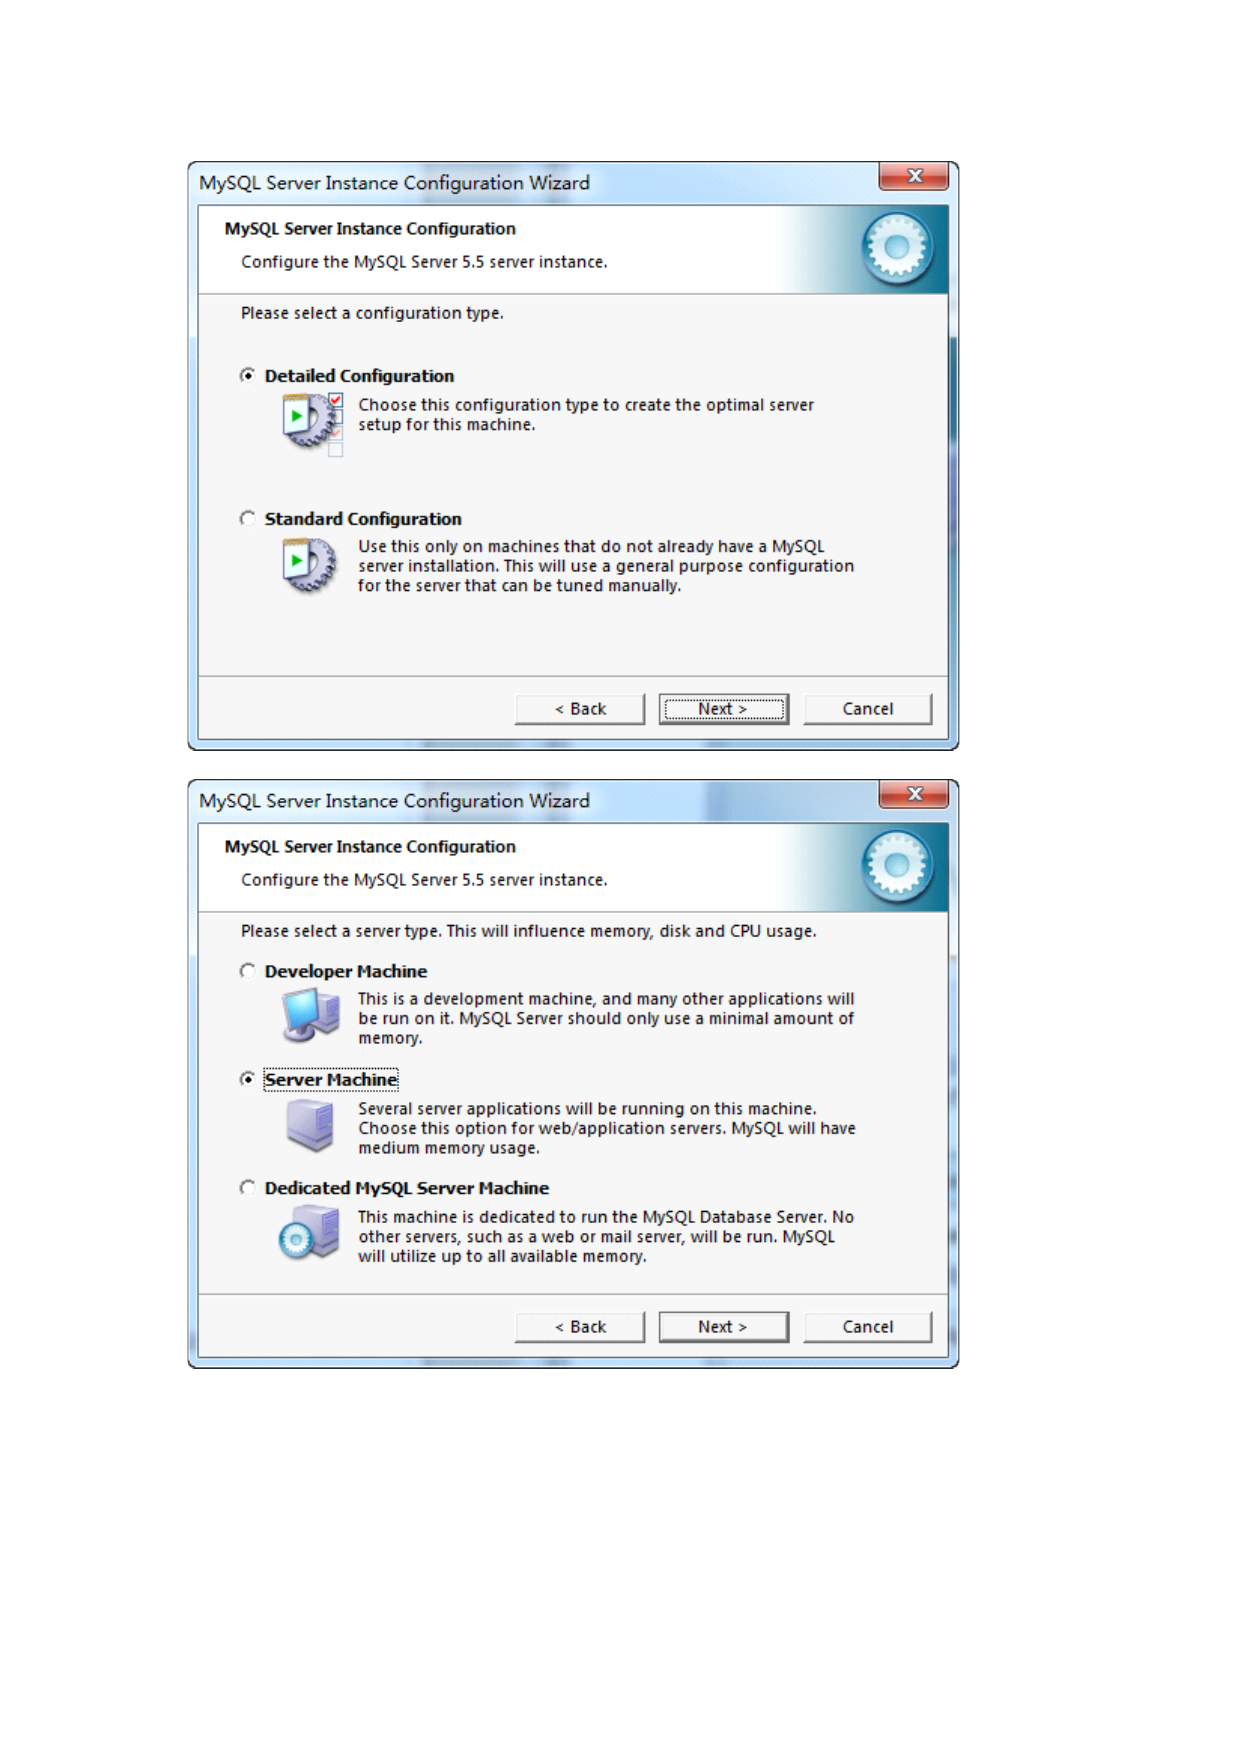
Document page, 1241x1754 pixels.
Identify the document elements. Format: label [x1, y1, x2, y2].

picture [187, 779, 960, 1369]
picture [187, 161, 960, 751]
